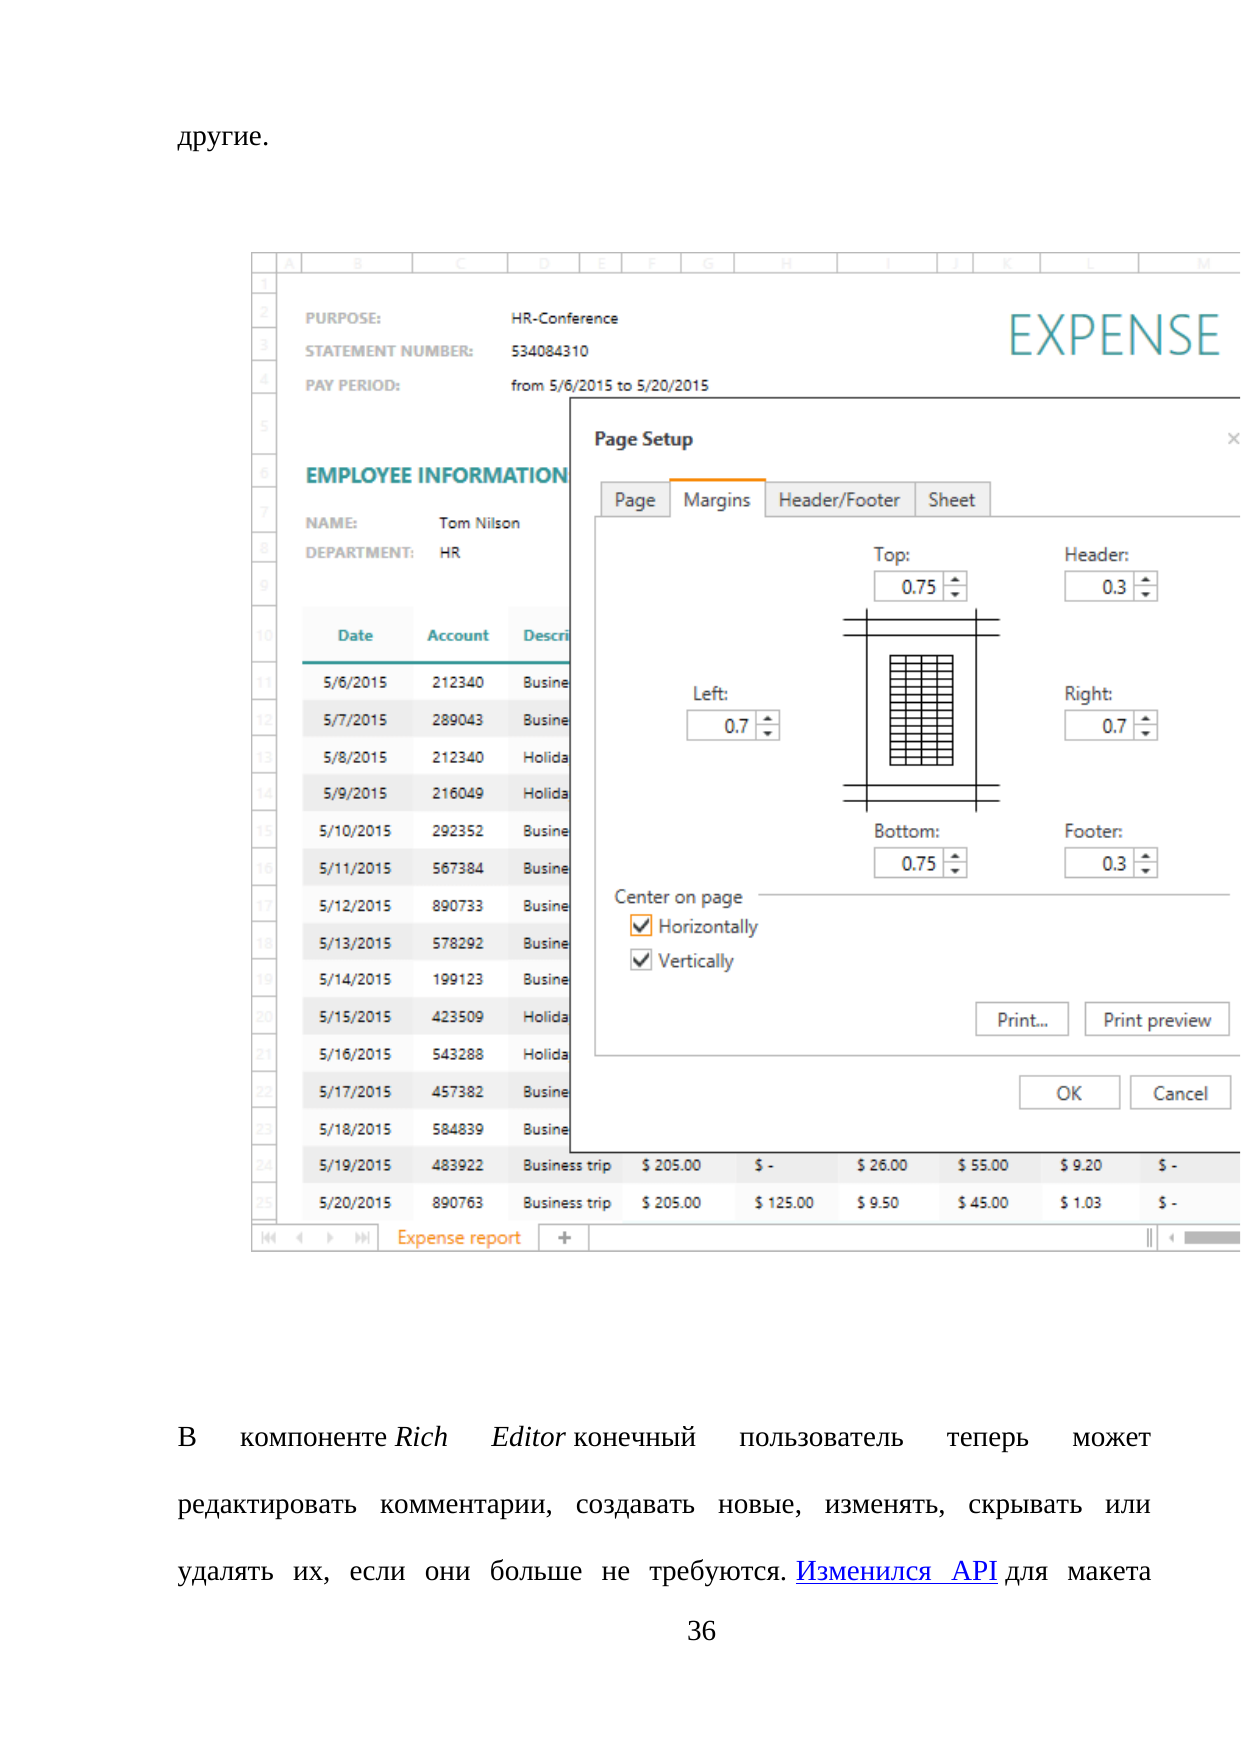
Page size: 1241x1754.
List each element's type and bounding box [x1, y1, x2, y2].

text [177, 118, 1152, 219]
text [177, 1285, 1152, 1587]
picture [251, 252, 1241, 1252]
